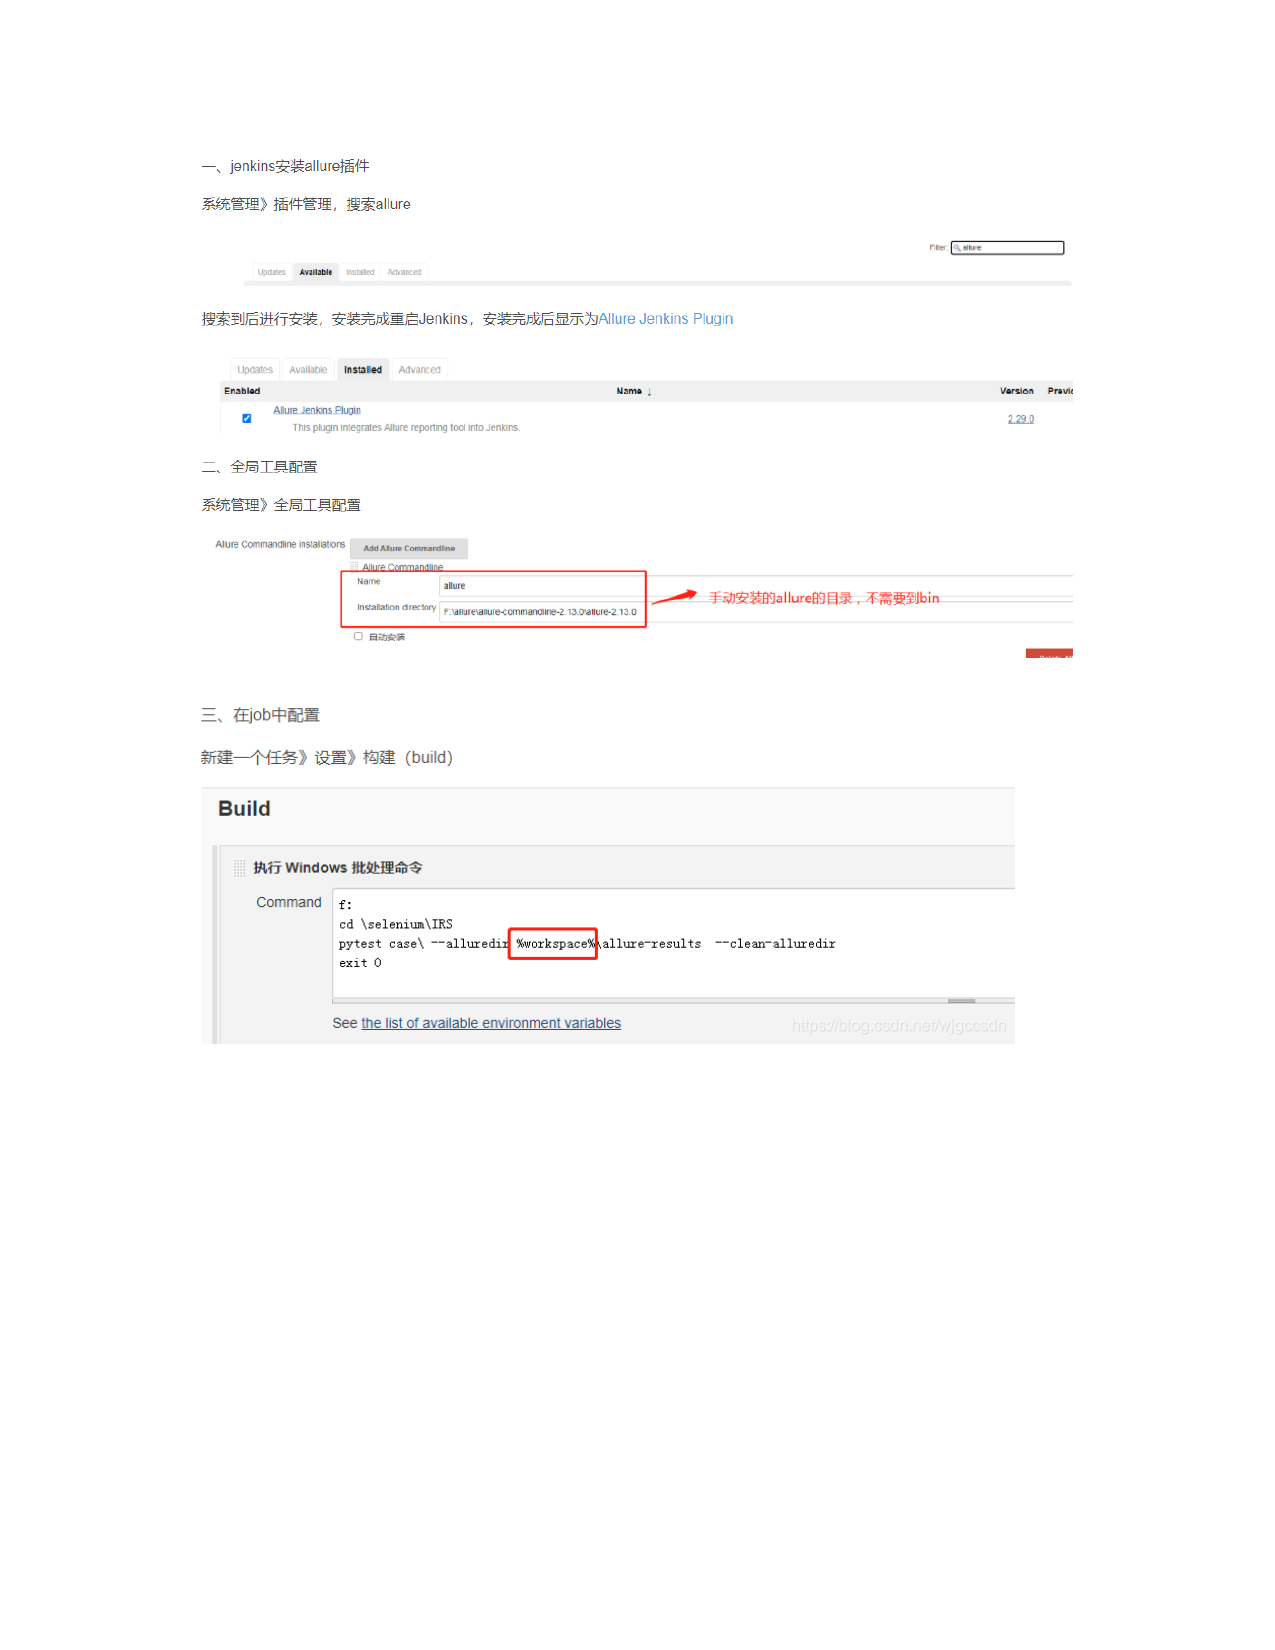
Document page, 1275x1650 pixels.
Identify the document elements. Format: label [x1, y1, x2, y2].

picture [187, 150, 1088, 678]
picture [187, 696, 1088, 1099]
